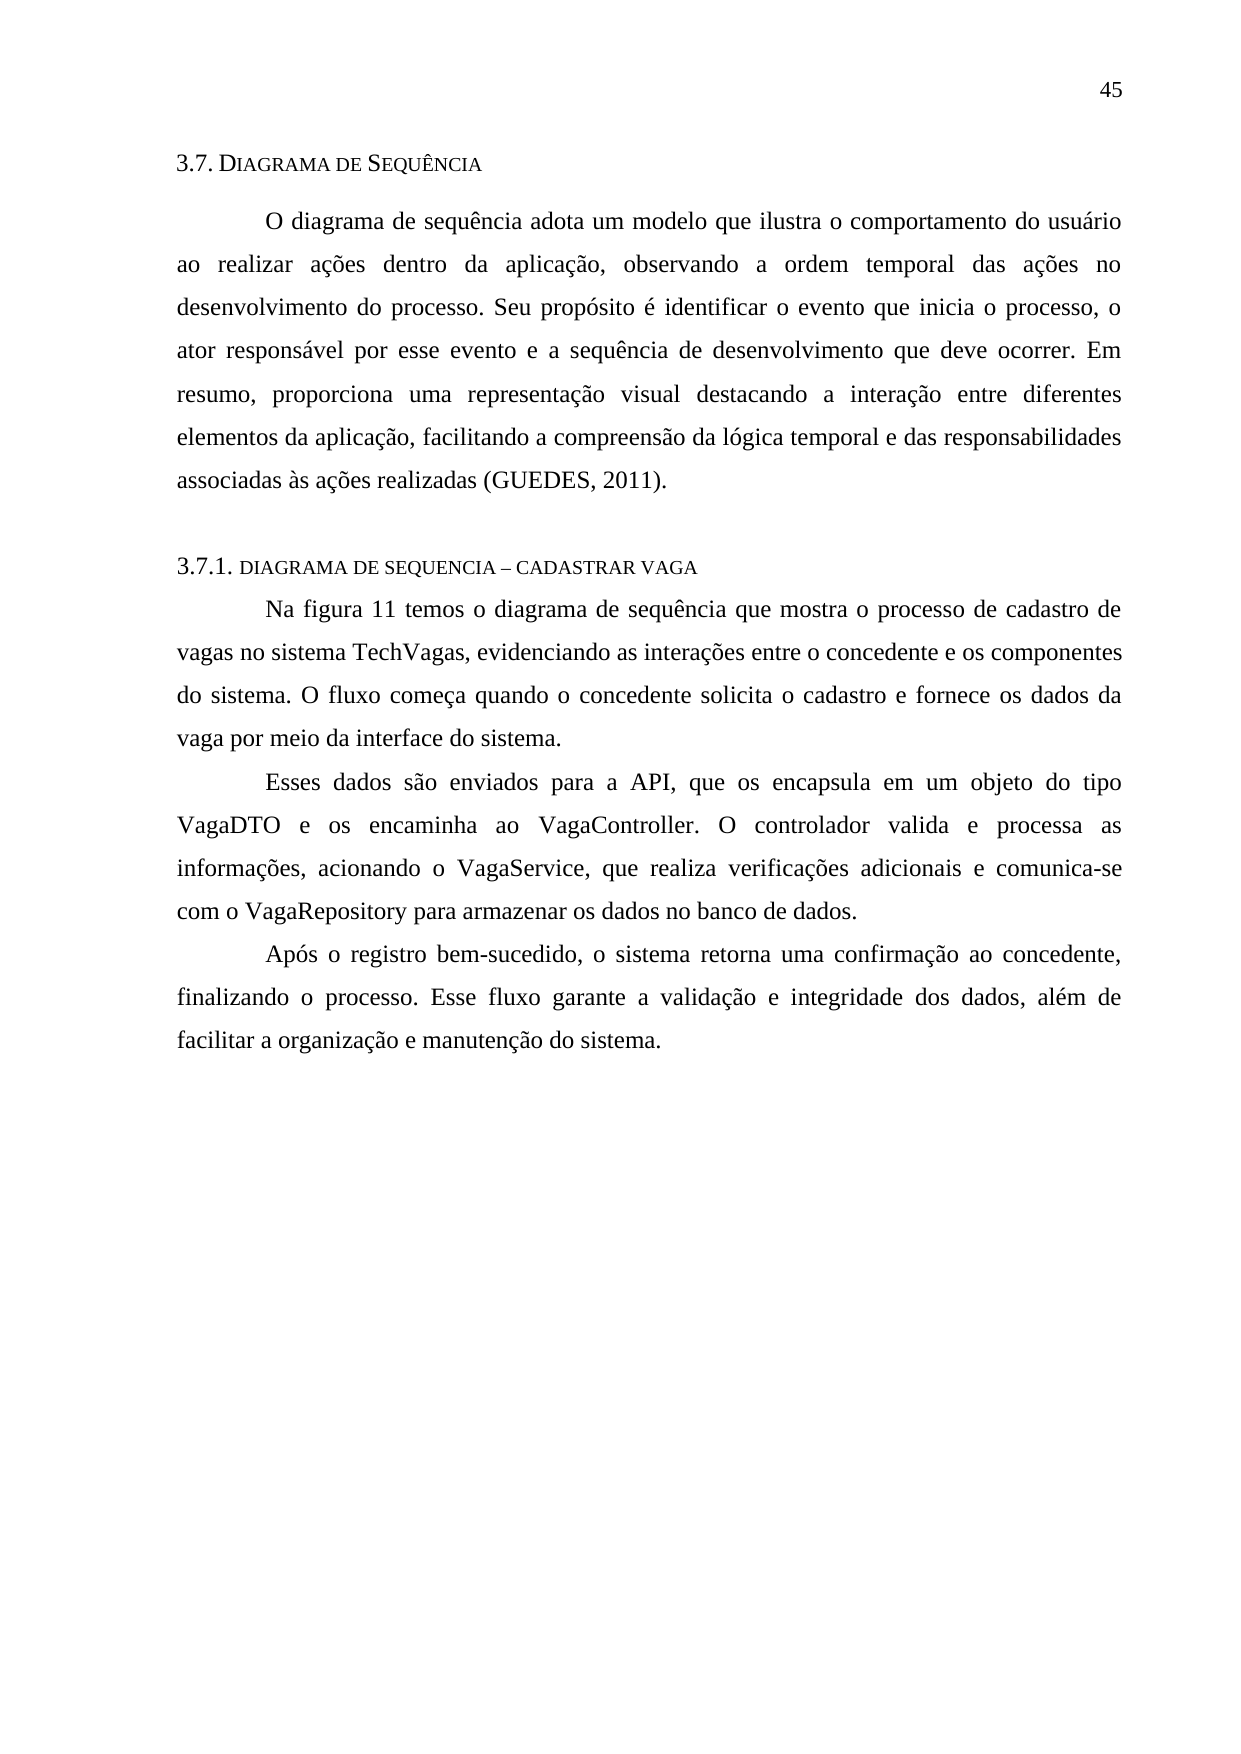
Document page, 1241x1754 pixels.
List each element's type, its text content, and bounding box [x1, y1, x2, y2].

text Na figura 11 temos o diagrama de sequência que mostra o processo de cadastro de vagas no sistema TechVagas, evidenciando as interações entre o concedente e os componentes do sistema. O fluxo começa quando o concedente solicita o cadastro e fornece os dados da vaga por meio da interface do sistema. [177, 594, 1123, 752]
text Após o registro bem-sucedido, o sistema retorna uma confirmação ao concedente, finalizando o processo. Esse fluxo garante a validação e integridade dos dados, além de facilitar a organização e manutenção do sistema. [177, 939, 1123, 1054]
text O diagrama de sequência adota um modelo que ilustra o comportamento do usuário ao realizar ações dentro da aplicação, observando a ordem temporal das ações no desenvolvimento do processo. Seu propósito é identificar o evento que inicia o processo, o ator responsável por esse evento e a sequência de desenvolvimento que deve ocorrer. Em resumo, proporciona uma representação visual destacando a interação entre diferentes elementos da aplicação, facilitando a compreensão da lógica temporal e das responsabilidades associadas às ações realizadas (GUEDES, 2011). [177, 206, 1123, 494]
subtitle 3.7.1. DIAGRAMA DE SEQUENCIA – CADASTRAR VAGA [177, 551, 1123, 580]
subtitle 3.7. DIAGRAMA DE SEQUÊNCIA [176, 148, 1123, 176]
text Esses dados são enviados para a API, que os encapsula em um objeto do tipo VagaDTO e os encaminha ao VagaController. O controlador valida e processa as informações, acionando o VagaService, que realiza verificações adicionais e comunica-se com o VagaRepository para armazenar os dados no banco de dados. [177, 767, 1123, 925]
